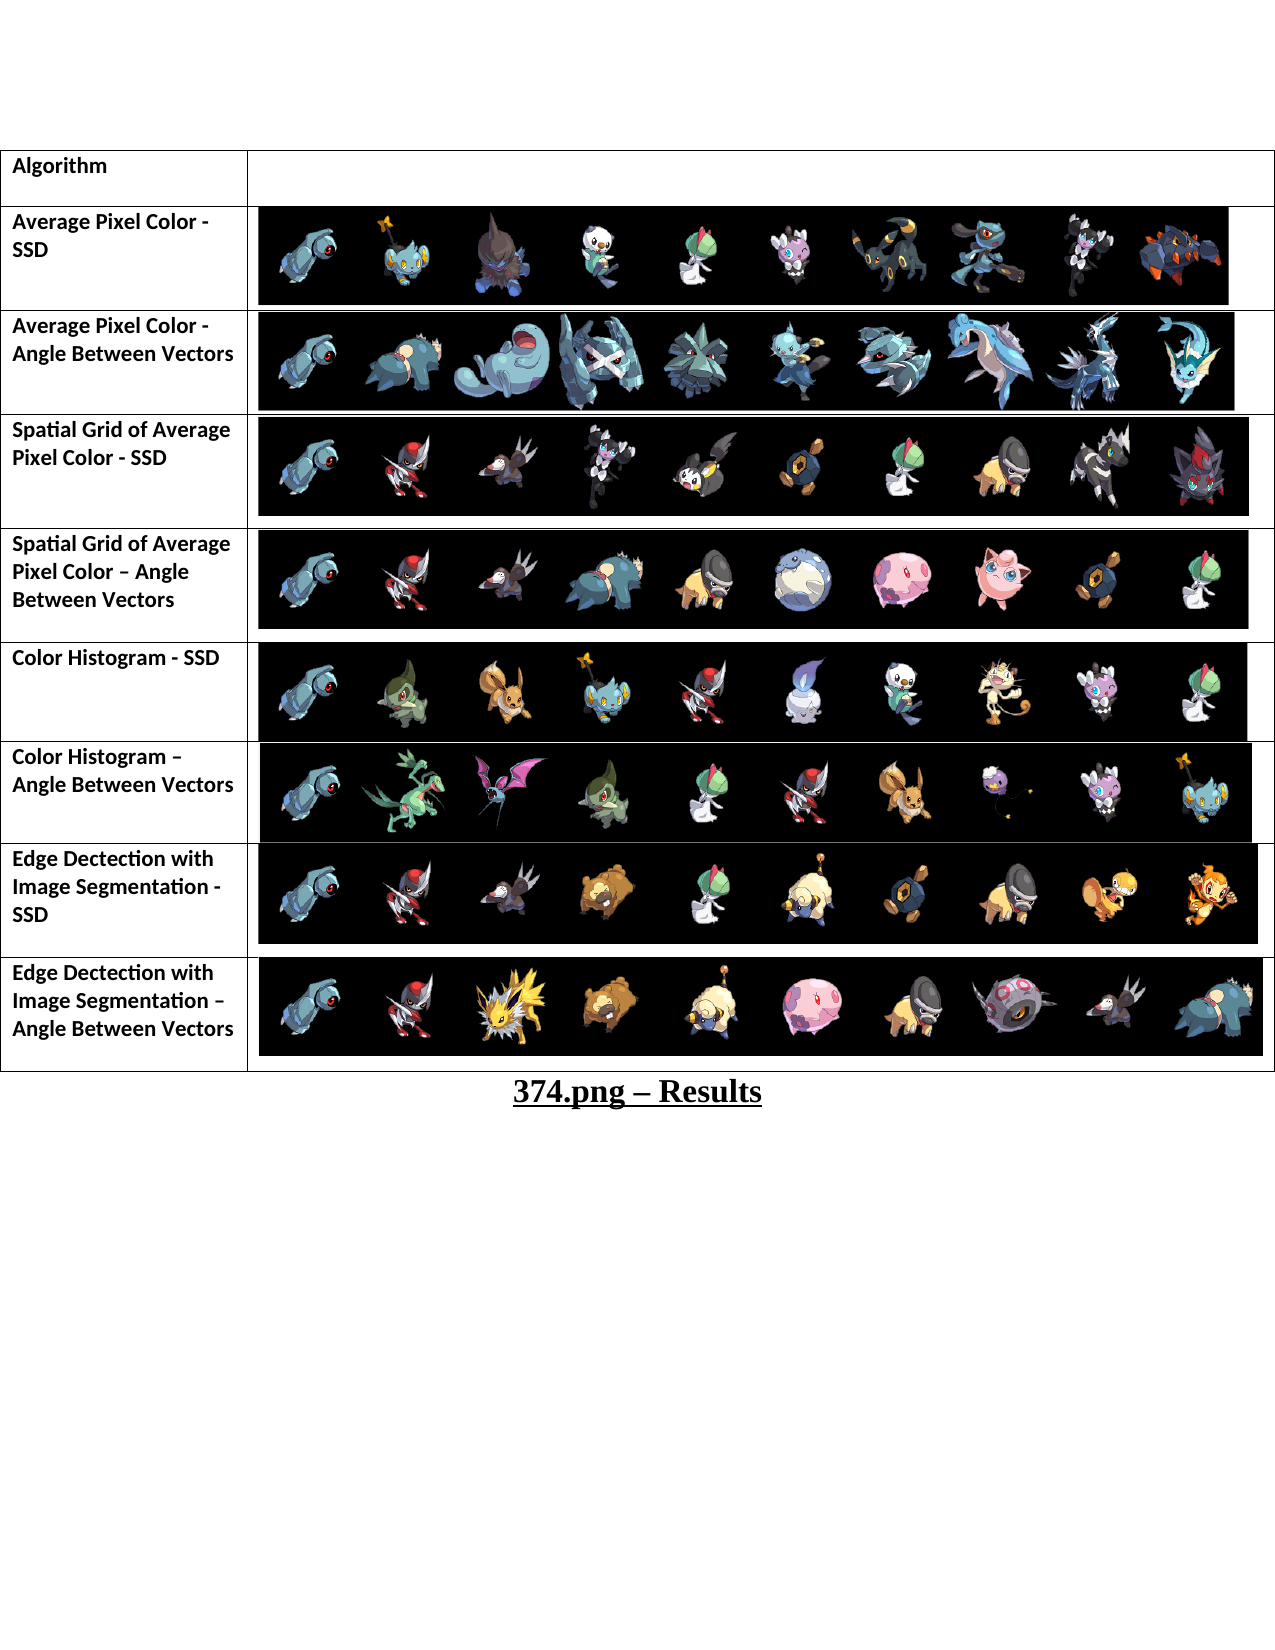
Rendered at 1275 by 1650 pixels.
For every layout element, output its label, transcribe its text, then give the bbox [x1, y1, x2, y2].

table_cell Average Pixel Color - Angle Between Vectors [1, 311, 247, 414]
table_cell [248, 207, 1274, 310]
table_cell [248, 415, 1274, 528]
table_header [248, 151, 1274, 206]
table_cell Color Histogram - SSD [1, 643, 247, 741]
picture [258, 415, 1249, 516]
table_cell [248, 529, 1274, 642]
table_header Algorithm [1, 151, 247, 206]
table_cell Spatial Grid of Average Pixel Color - SSD [1, 415, 247, 528]
table_cell Edge Dectection with Image Segmentation – Angle Between Vectors [1, 958, 247, 1071]
table_cell [248, 844, 1274, 957]
table_cell [248, 643, 258, 741]
picture [258, 529, 1249, 629]
text 374.png – Results [150, 1072, 1125, 1110]
table_cell Color Histogram – Angle Between Vectors [1, 742, 247, 843]
table_cell [248, 958, 1274, 1071]
picture [258, 311, 1235, 411]
picture [258, 207, 1229, 306]
table_cell Average Pixel Color - SSD [1, 207, 247, 310]
picture [258, 957, 1263, 1056]
picture [258, 643, 1252, 843]
picture [258, 844, 1259, 944]
table_cell Spatial Grid of Average Pixel Color – Angle Between Vectors [1, 529, 247, 642]
table_cell [1248, 643, 1274, 741]
table_cell Edge Dectection with Image Segmentation - SSD [1, 844, 247, 957]
table_cell [248, 742, 258, 843]
table_cell [1252, 742, 1274, 843]
table_cell [248, 311, 1274, 414]
